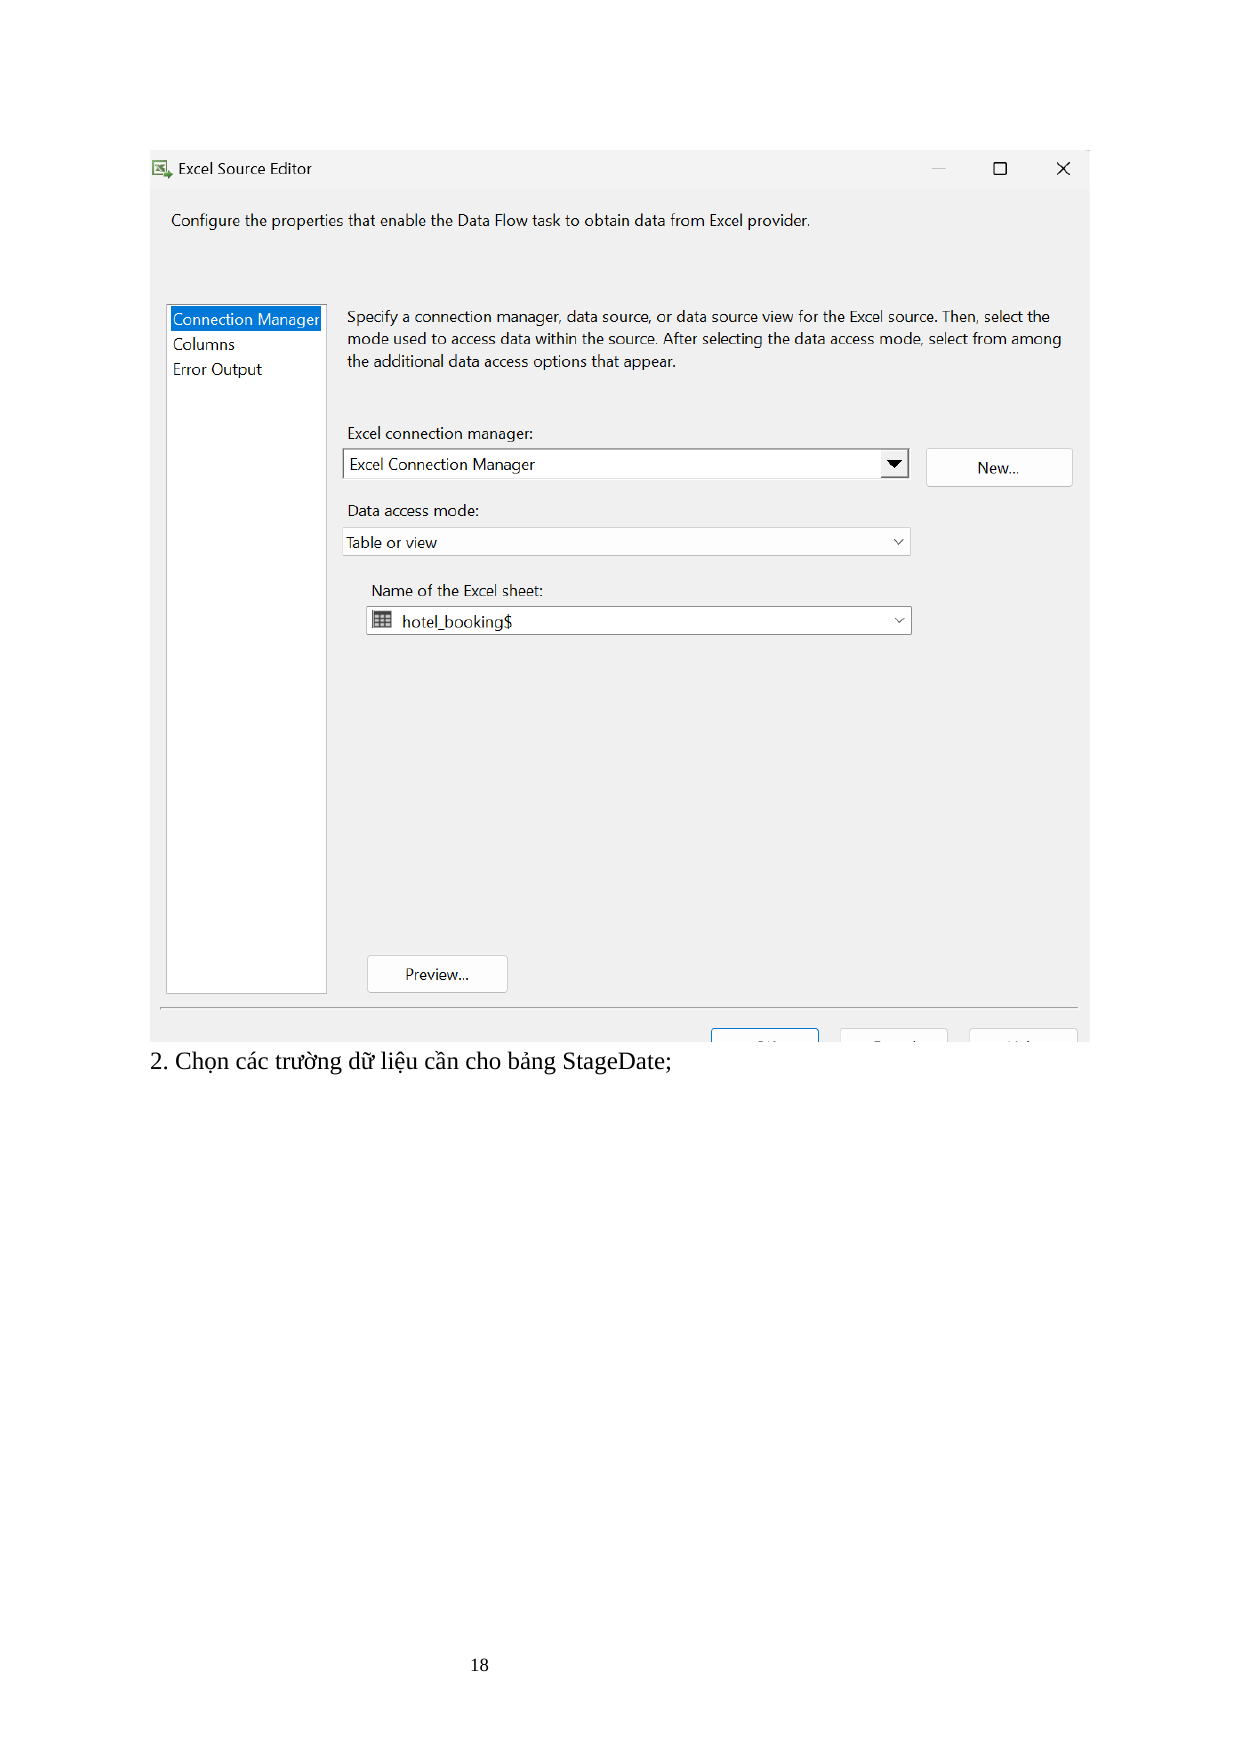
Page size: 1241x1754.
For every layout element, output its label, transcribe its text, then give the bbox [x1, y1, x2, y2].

picture [150, 150, 1090, 1042]
list Chọn các trường dữ liệu cần cho bảng StageDate; [150, 1046, 1090, 1075]
